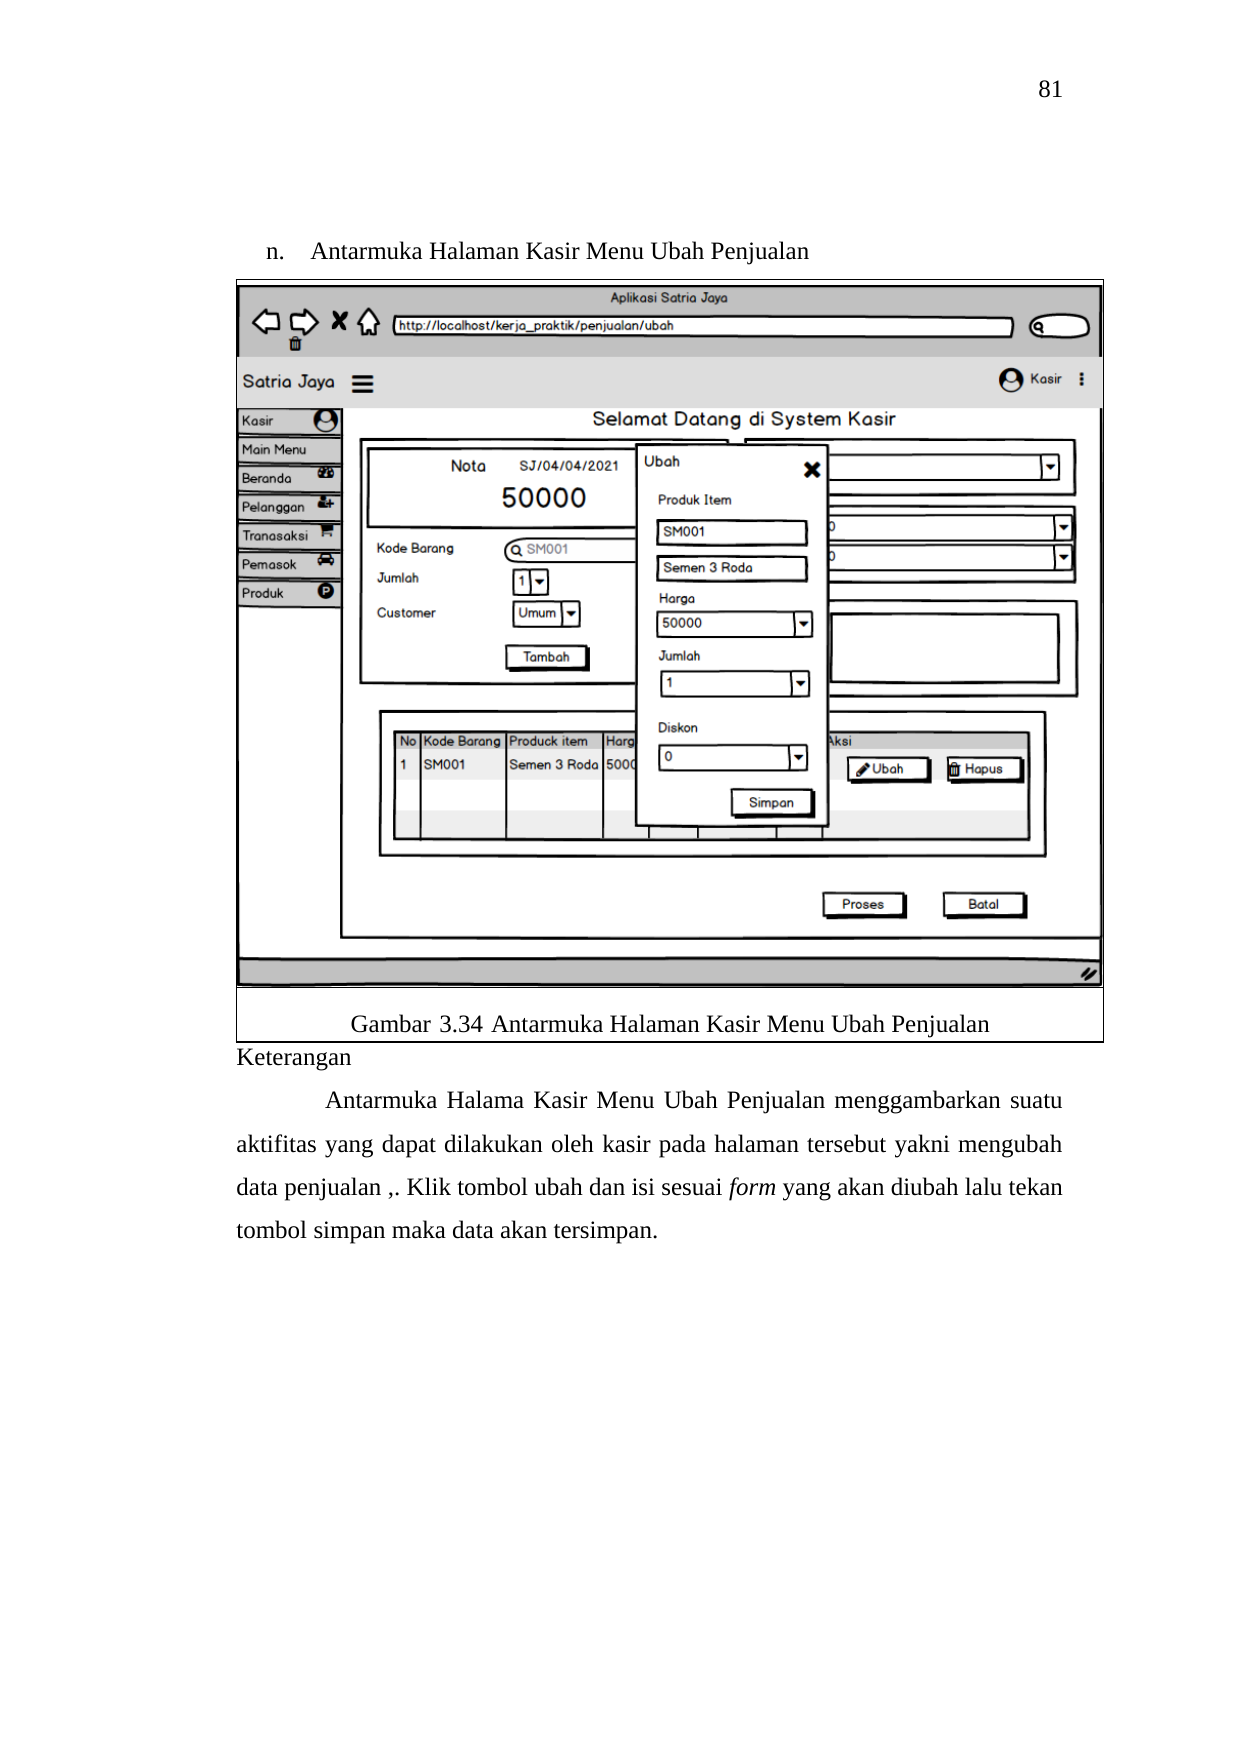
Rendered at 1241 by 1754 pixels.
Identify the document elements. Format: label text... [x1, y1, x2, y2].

table_cell Gambar 3.34 Antarmuka Halaman Kasir Menu Ubah Penjualan [237, 988, 1103, 1041]
table_header [237, 280, 1103, 987]
text Antarmuka Halama Kasir Menu Ubah Penjualan menggambarkan suatu aktifitas yang dapat dilakukan oleh kasir pada halaman tersebut yakni mengubah data penjualan ,. Klik tombol ubah dan isi sesuai form yang akan diubah lalu tekan tombol simpan maka data akan tersimpan. [236, 1086, 1063, 1244]
text Keterangan [236, 1043, 1063, 1071]
list Antarmuka Halaman Kasir Menu Ubah Penjualan [266, 236, 1063, 265]
